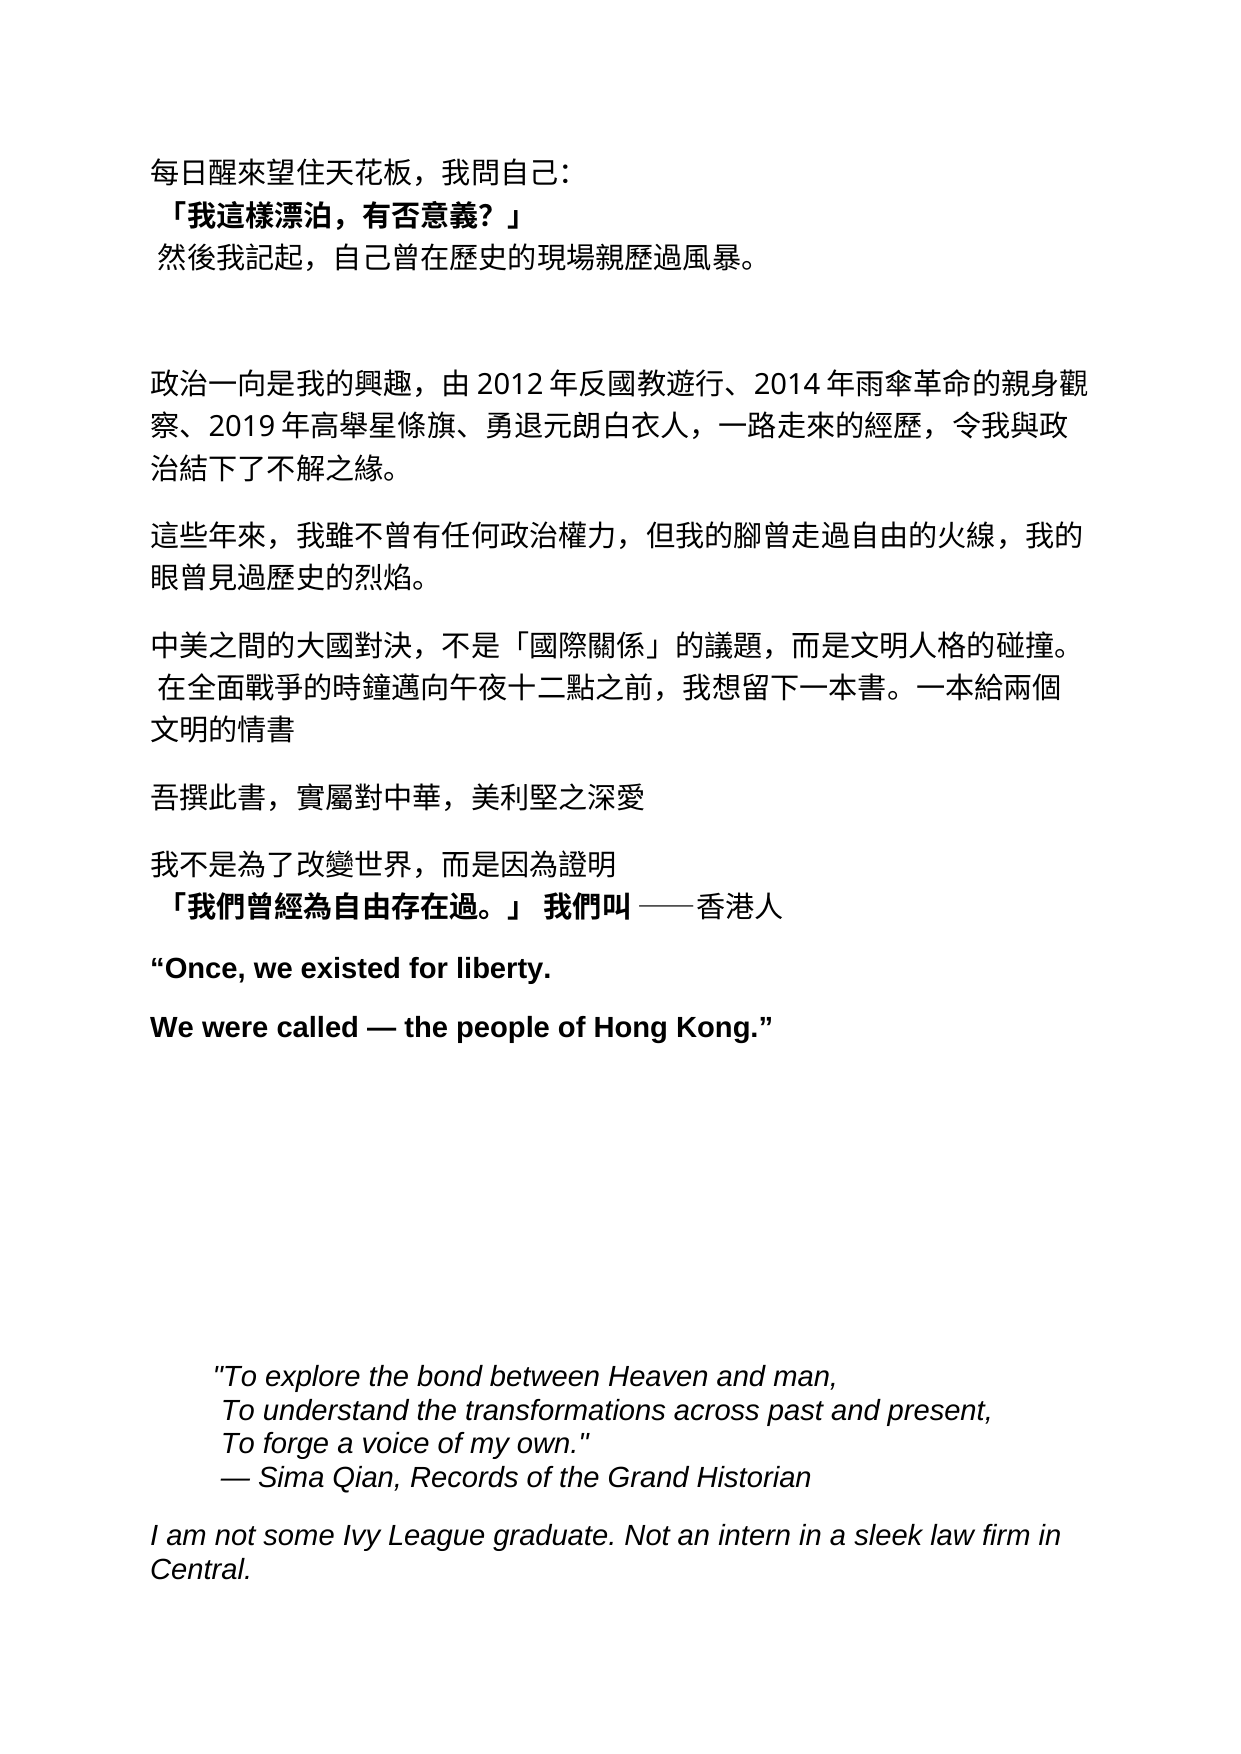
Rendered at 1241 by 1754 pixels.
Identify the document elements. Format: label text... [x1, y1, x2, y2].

text “Once, we existed for liberty. [150, 951, 1090, 985]
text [150, 1518, 1090, 1585]
text 中美之間的大國對決，不是「國際關係」的議題，而是文明人格的碰撞。 在全面戰爭的時鐘邁向午夜十二點之前，我想留下一本書。一本給兩個文明的情書 [150, 622, 1090, 749]
text 吾撰此書，實屬對中華，美利堅之深愛 [150, 774, 1090, 817]
text 這些年來，我雖不曾有任何政治權力，但我的腳曾走過自由的火線，我的眼曾見過歷史的烈焰。 [150, 513, 1090, 597]
text "To explore the bond between Heaven and man, To understand the transformations across past and present, To forge a voice of my own." — Sima Qian, Records of the Grand Historian [212, 1359, 1028, 1493]
text 政治一向是我的興趣，由2012年反國教遊行、2014年雨傘革命的親身觀察、2019年高舉星條旗、勇退元朗白衣人，一路走來的經歷，令我與政治結下了不解之緣。 [150, 361, 1090, 488]
text We were called — the people of Hong Kong.” [150, 1010, 1090, 1043]
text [150, 150, 1090, 277]
text 我不是為了改變世界，而是因為證明 「我們曾經為自由存在過。」 我們叫 ——香港人 [150, 842, 1090, 926]
